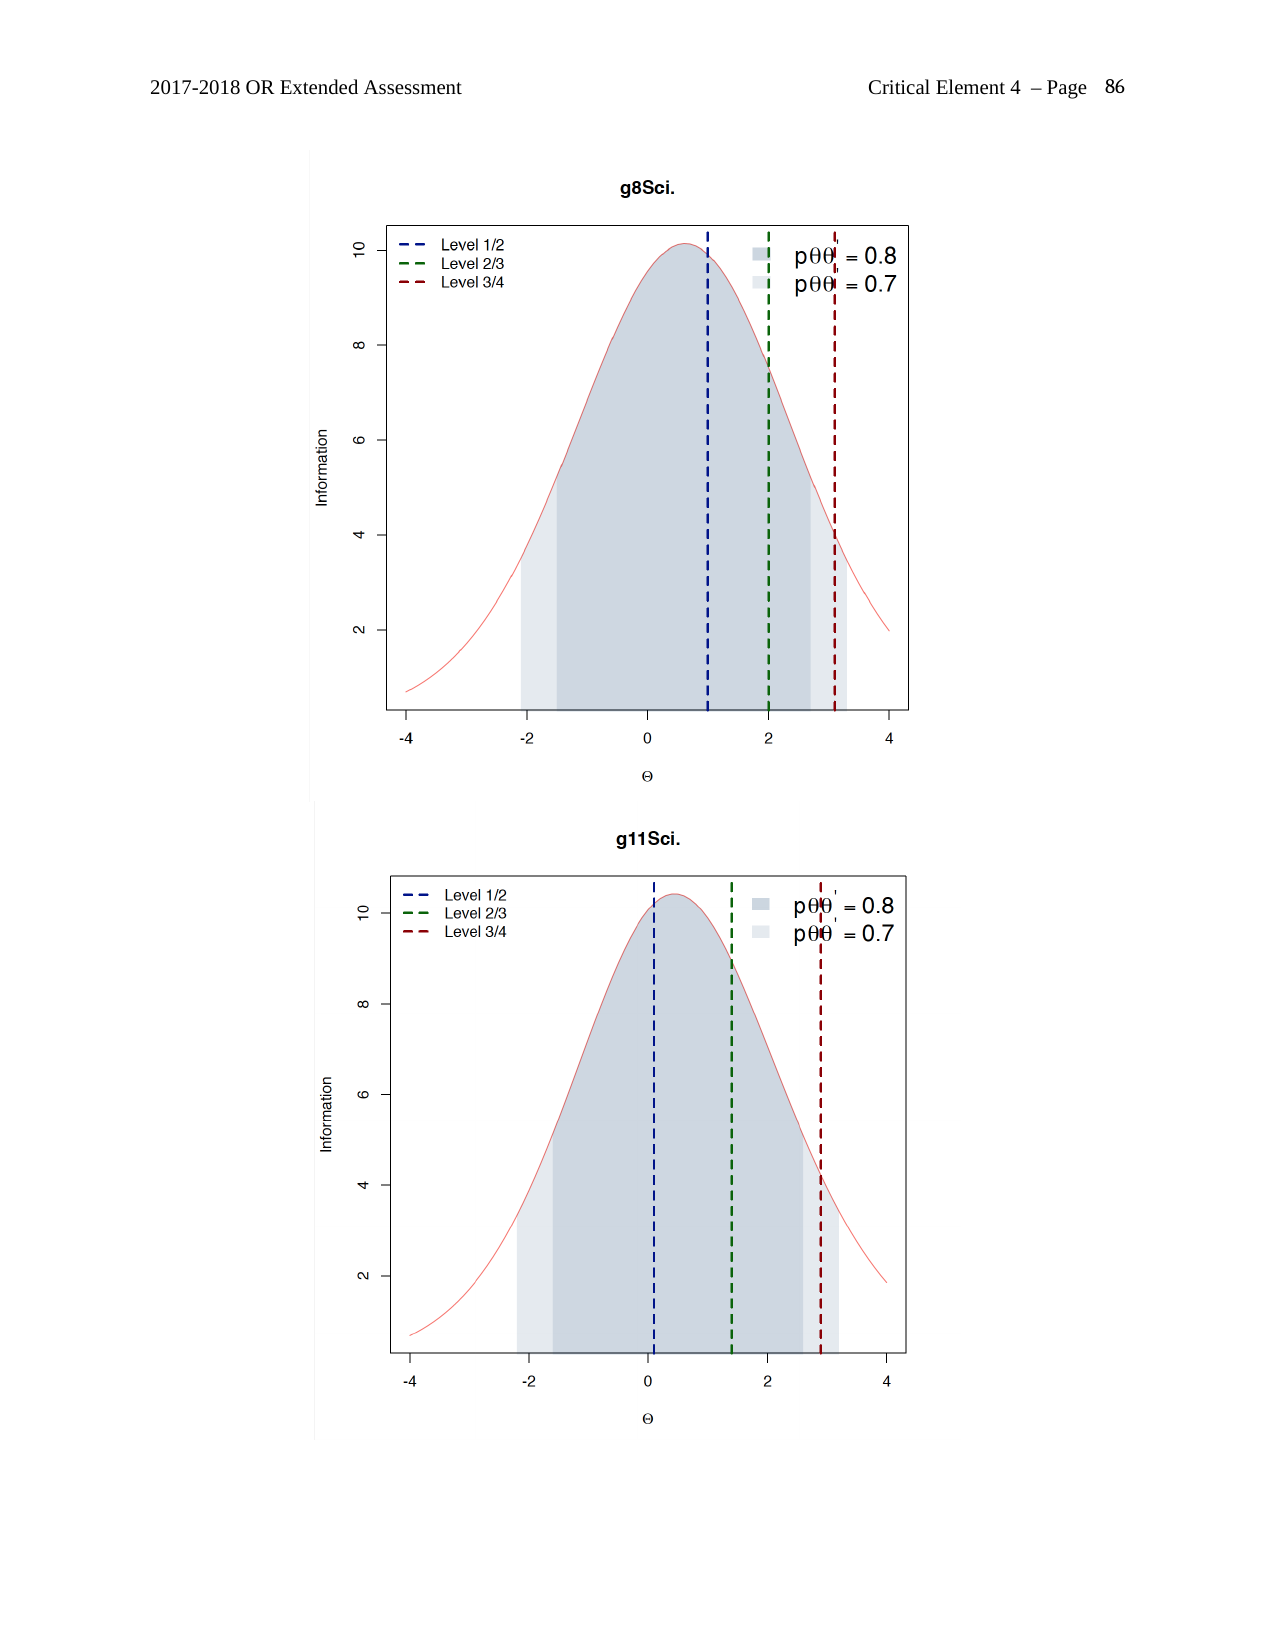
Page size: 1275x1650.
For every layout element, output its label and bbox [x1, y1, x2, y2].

picture [309, 150, 966, 1440]
